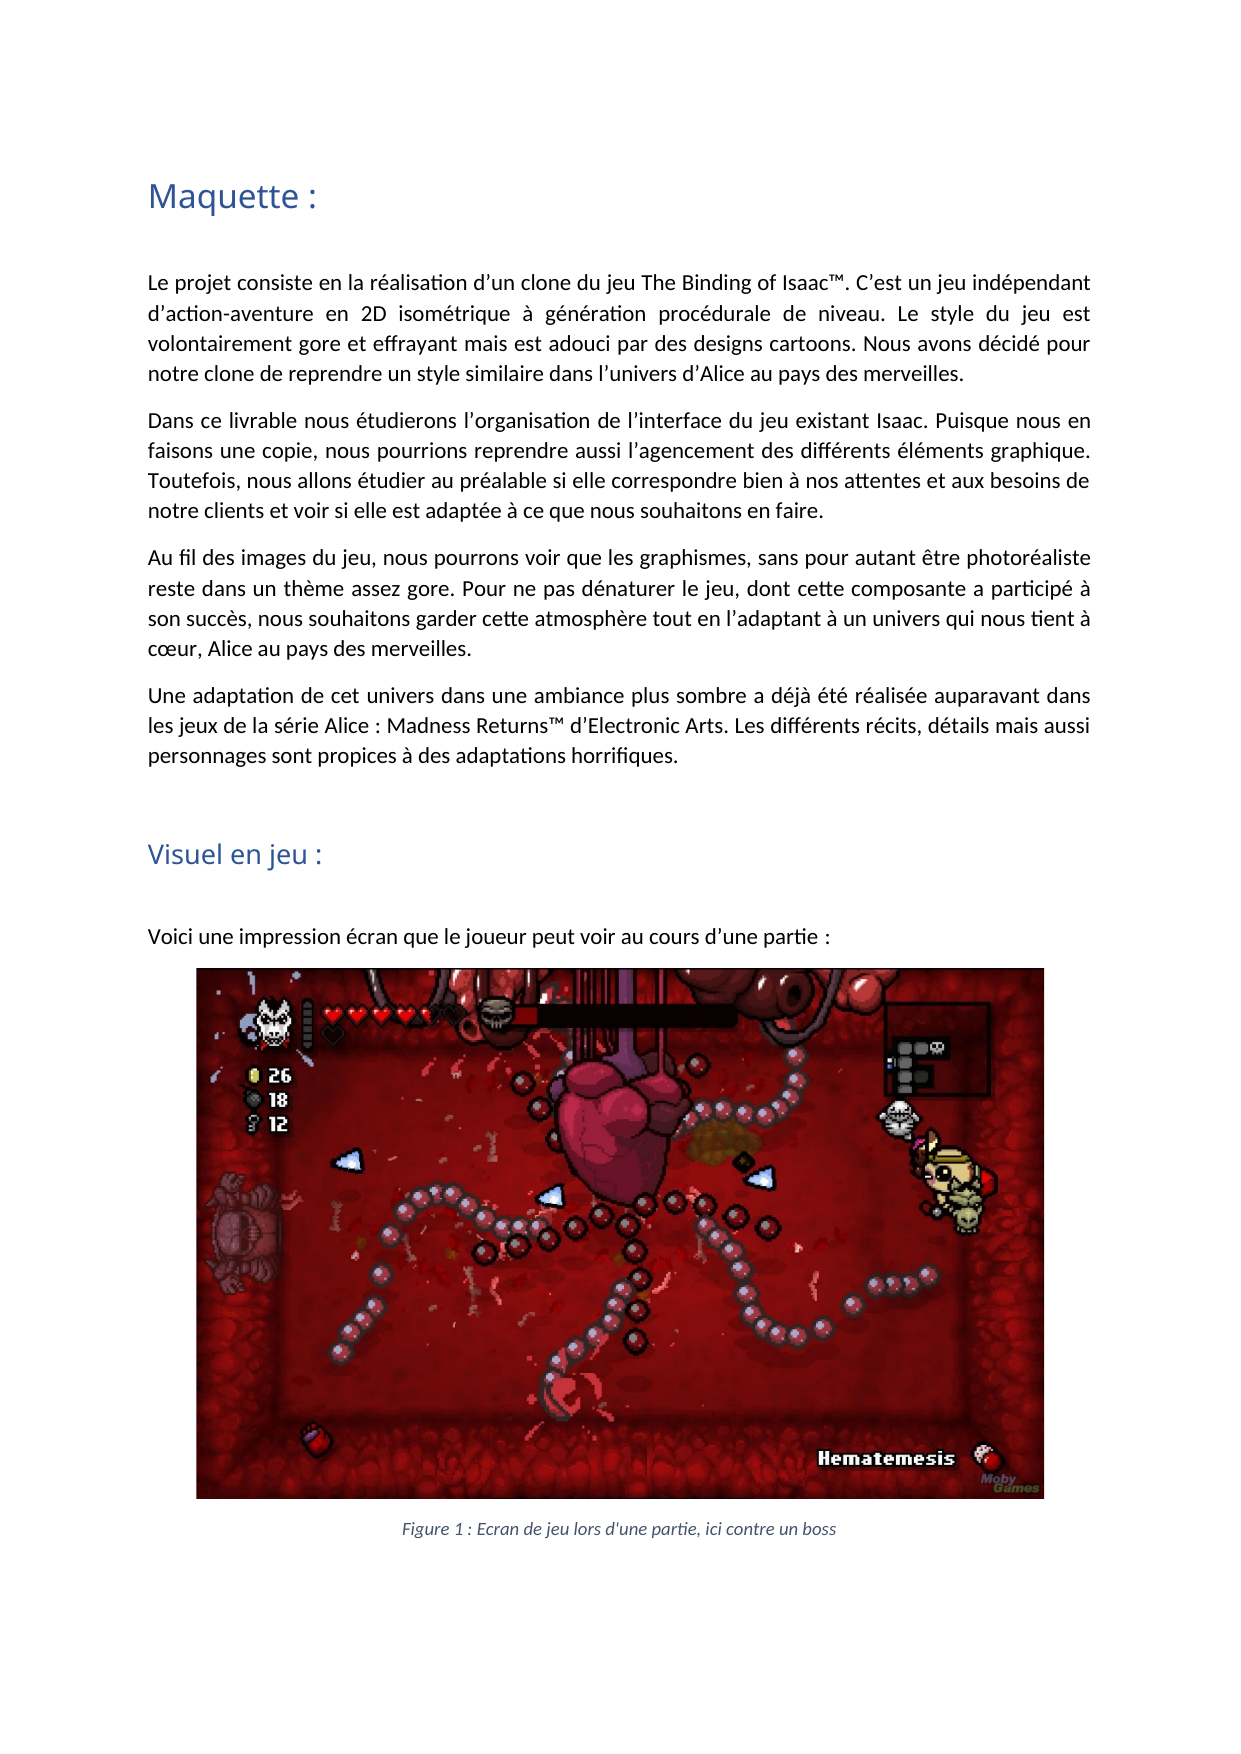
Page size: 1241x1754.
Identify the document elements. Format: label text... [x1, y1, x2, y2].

text Voici une impression écran que le joueur peut voir au cours d’une partie : [148, 922, 1093, 950]
text Le projet consiste en la réalisation d’un clone du jeu The Binding of Isaac™. C’est un jeu indépendant d’action-aventure en 2D isométrique à génération procédurale de niveau. Le style du jeu est volontairement gore et effrayant mais est adouci par des designs cartoons. Nous avons décidé pour notre clone de reprendre un style similaire dans l’univers d’Alice au pays des merveilles. [148, 268, 1093, 387]
text Dans ce livrable nous étudierons l’organisation de l’interface du jeu existant Isaac. Puisque nous en faisons une copie, nous pourrions reprendre aussi l’agencement des différents éléments graphique. Toutefois, nous allons étudier au préalable si elle correspondre bien à nos attentes et aux besoins de notre clients et voir si elle est adaptée à ce que nous souhaitons en faire. [148, 406, 1093, 524]
subtitle Visuel en jeu : [148, 835, 1093, 872]
text Une adaptation de cet univers dans une ambiance plus sombre a déjà été réalisée auparavant dans les jeux de la série Alice : Madness Returns™ d’Electronic Arts. Les différents récits, détails mais aussi personnages sont propices à des adaptations horrifiques. [148, 681, 1093, 769]
subtitle Maquette : [148, 173, 1093, 218]
text Au fil des images du jeu, nous pourrons voir que les graphismes, sans pour autant être photoréaliste reste dans un thème assez gore. Pour ne pas dénaturer le jeu, dont cette composante a participé à son succès, nous souhaitons garder cette atmosphère tout en l’adaptant à un univers qui nous tient à cœur, Alice au pays des merveilles. [148, 543, 1093, 662]
text Figure 1 : Ecran de jeu lors d'une partie, ici contre un boss [148, 1517, 1093, 1540]
picture [196, 968, 1045, 1499]
